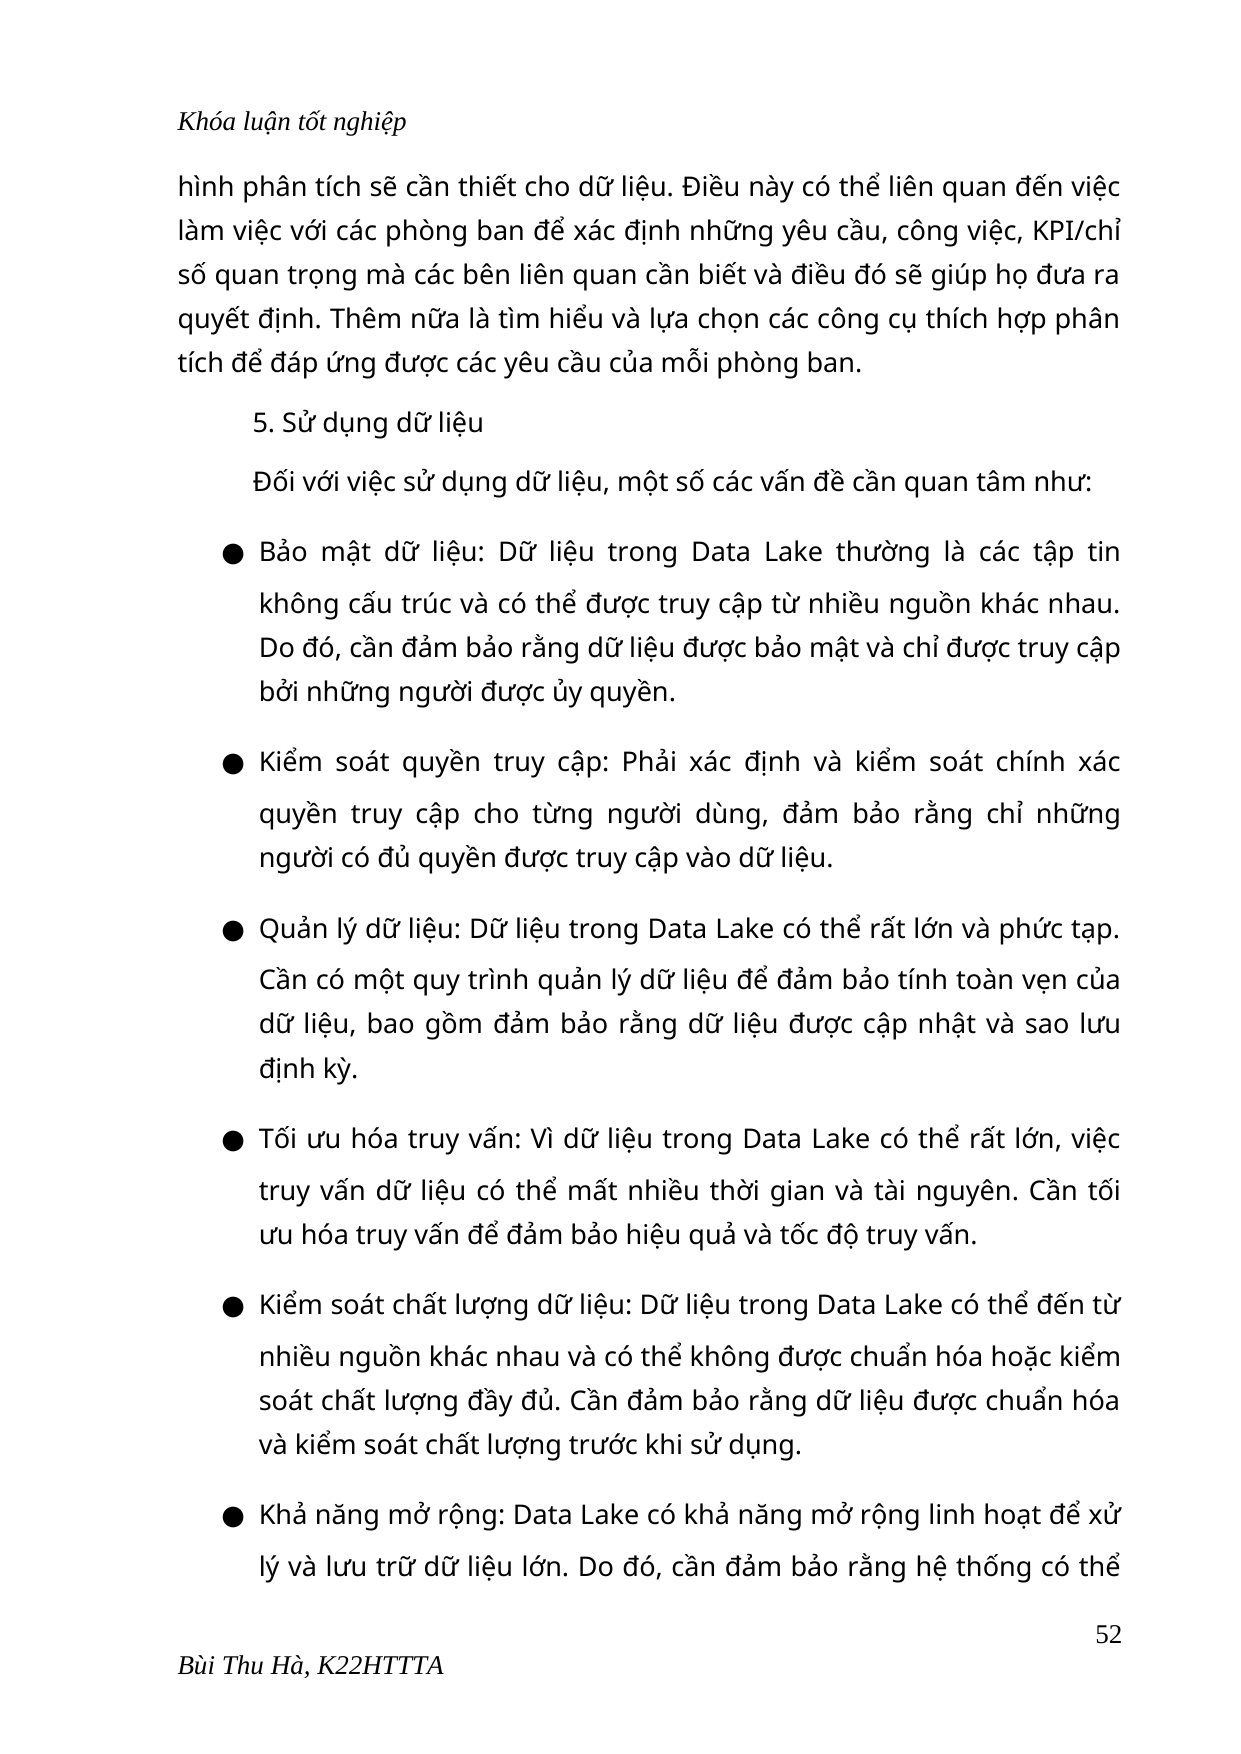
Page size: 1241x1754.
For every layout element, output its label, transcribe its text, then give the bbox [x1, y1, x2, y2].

list Kiểm soát quyền truy cập: Phải xác định và kiểm soát chính xác quyền truy cập cho từng người dùng, đảm bảo rằng chỉ những người có đủ quyền được truy cập vào dữ liệu. [221, 732, 1122, 876]
list Tối ưu hóa truy vấn: Vì dữ liệu trong Data Lake có thể rất lớn, việc truy vấn dữ liệu có thể mất nhiều thời gian và tài nguyên. Cần tối ưu hóa truy vấn để đảm bảo hiệu quả và tốc độ truy vấn. [221, 1108, 1122, 1252]
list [221, 1485, 1122, 1584]
text Đối với việc sử dụng dữ liệu, một số các vấn đề cần quan tâm như: [177, 462, 1122, 499]
list Kiểm soát chất lượng dữ liệu: Dữ liệu trong Data Lake có thể đến từ nhiều nguồn khác nhau và có thể không được chuẩn hóa hoặc kiểm soát chất lượng đầy đủ. Cần đảm bảo rằng dữ liệu được chuẩn hóa và kiểm soát chất lượng trước khi sử dụng. [221, 1274, 1122, 1462]
list Quản lý dữ liệu: Dữ liệu trong Data Lake có thể rất lớn và phức tạp. Cần có một quy trình quản lý dữ liệu để đảm bảo tính toàn vẹn của dữ liệu, bao gồm đảm bảo rằng dữ liệu được cập nhật và sao lưu định kỳ. [221, 898, 1122, 1086]
list Bảo mật dữ liệu: Dữ liệu trong Data Lake thường là các tập tin không cấu trúc và có thể được truy cập từ nhiều nguồn khác nhau. Do đó, cần đảm bảo rằng dữ liệu được bảo mật và chỉ được truy cập bởi những người được ủy quyền. [221, 521, 1122, 709]
text 5. Sử dụng dữ liệu [177, 403, 1122, 440]
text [177, 167, 1122, 381]
